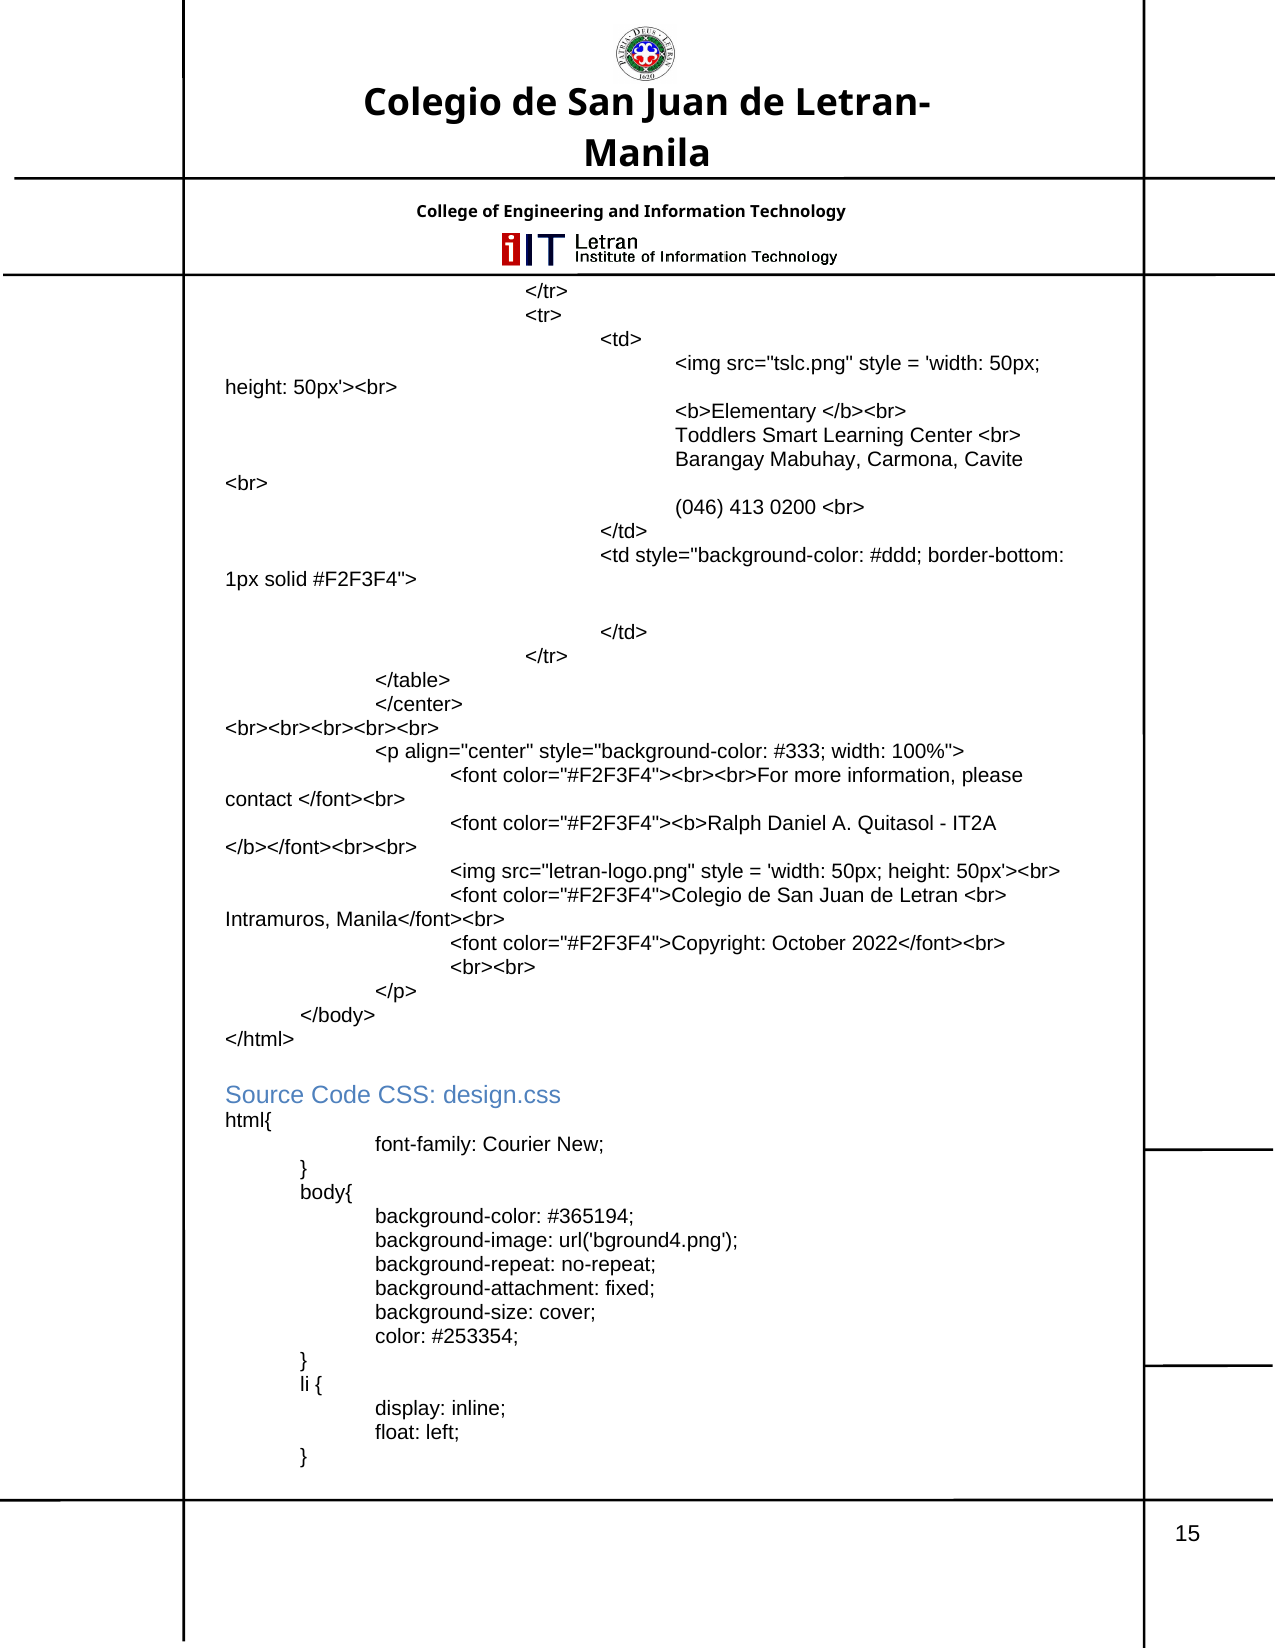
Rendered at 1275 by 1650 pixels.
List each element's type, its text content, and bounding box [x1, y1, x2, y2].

text color: #253354; [225, 1324, 1069, 1348]
text <img src="letran-logo.png" style = 'width: 50px; height: 50px'><br> [225, 859, 1069, 883]
text <td> [225, 327, 1069, 351]
text <img src="tslc.png" style = 'width: 50px; height: 50px'><br> [225, 351, 1069, 399]
text html{ [225, 1108, 1069, 1132]
text <tr> [225, 303, 1069, 327]
text <b>Elementary </b><br> [225, 399, 1069, 423]
text display: inline; [225, 1396, 1069, 1420]
text </center> [225, 691, 1069, 715]
text <br><br><br><br><br> [225, 715, 1069, 739]
text li { [225, 1372, 1069, 1396]
text <font color="#F2F3F4"><b>Ralph Daniel A. Quitasol - IT2A </b></font><br><br> [225, 811, 1069, 859]
text } [225, 1444, 1069, 1468]
text <font color="#F2F3F4">Copyright: October 2022</font><br> [225, 931, 1069, 955]
text </p> [225, 979, 1069, 1003]
text <td style="background-color: #ddd; border-bottom: 1px solid #F2F3F4"> [225, 543, 1069, 591]
text } [225, 1348, 1069, 1372]
text </table> [225, 667, 1069, 691]
text Barangay Mabuhay, Carmona, Cavite <br> [225, 447, 1069, 495]
text font-family: Courier New; [225, 1132, 1069, 1156]
text background-size: cover; [225, 1300, 1069, 1324]
text } [225, 1156, 1069, 1180]
text background-attachment: fixed; [225, 1276, 1069, 1300]
text Toddlers Smart Learning Center <br> [225, 423, 1069, 447]
text </td> [225, 519, 1069, 543]
text Source Code CSS: design.css [225, 1079, 1069, 1108]
text </tr> [225, 279, 1069, 303]
picture [613, 24, 678, 84]
text <p align="center" style="background-color: #333; width: 100%"> [225, 739, 1069, 763]
text </html> [225, 1027, 1069, 1051]
text </td> [225, 619, 1069, 643]
text body{ [225, 1180, 1069, 1204]
text <br><br> [225, 955, 1069, 979]
text (046) 413 0200 <br> [225, 495, 1069, 519]
text float: left; [225, 1420, 1069, 1444]
text </tr> [225, 643, 1069, 667]
text background-image: url('bground4.png'); [225, 1228, 1069, 1252]
text <font color="#F2F3F4">Colegio de San Juan de Letran <br> Intramuros, Manila</font><br> [225, 883, 1069, 931]
text background-repeat: no-repeat; [225, 1252, 1069, 1276]
text </body> [225, 1003, 1069, 1027]
text background-color: #365194; [225, 1204, 1069, 1228]
text <font color="#F2F3F4"><br><br>For more information, please contact </font><br> [225, 763, 1069, 811]
